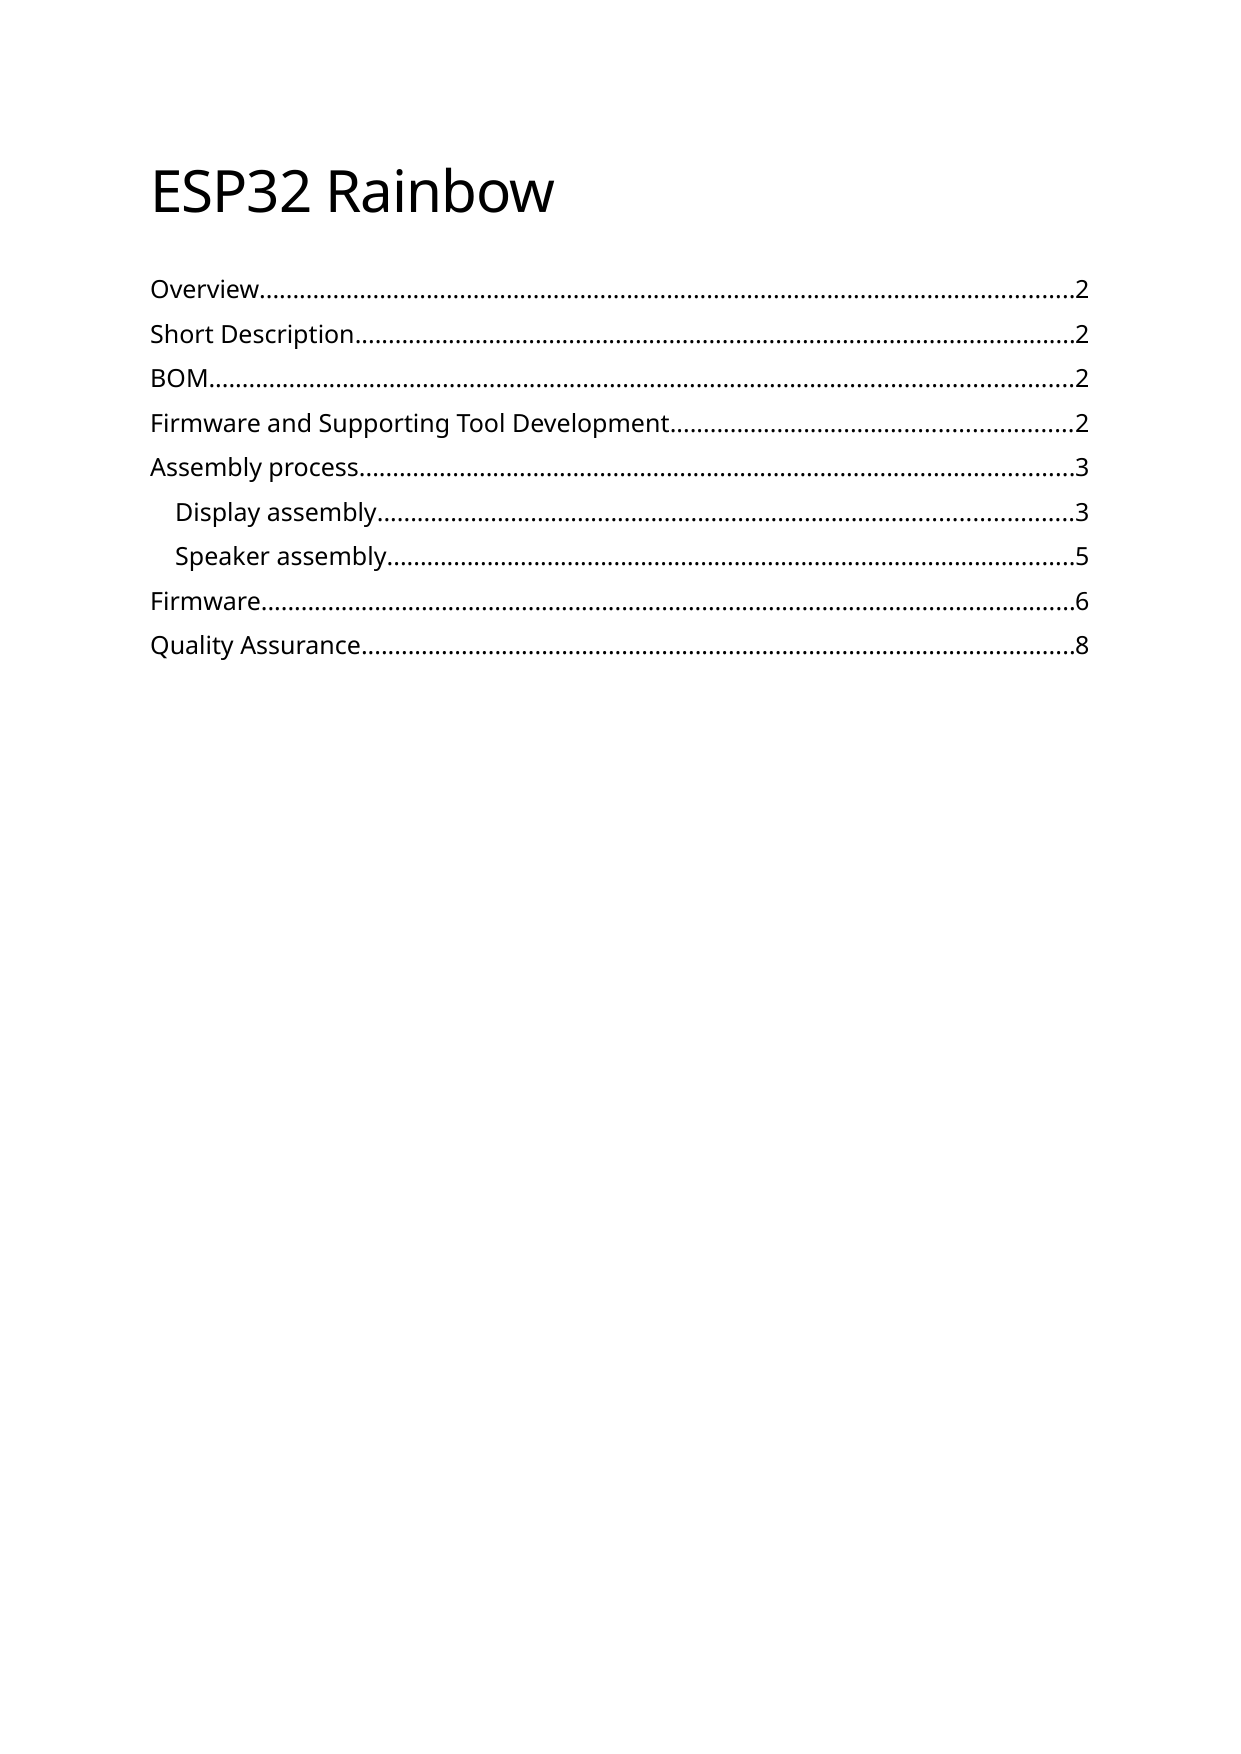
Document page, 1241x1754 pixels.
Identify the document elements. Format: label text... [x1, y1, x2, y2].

text Display assembly 3 [175, 494, 1090, 528]
text Overview 2 [150, 272, 1090, 306]
text Speaker assembly 5 [175, 539, 1090, 573]
text Assembly process 3 [150, 450, 1090, 484]
text Quality Assurance 8 [150, 628, 1090, 662]
title ESP32 Rainbow [150, 150, 1090, 229]
text Short Description 2 [150, 316, 1090, 350]
text Firmware and Supporting Tool Development 2 [150, 405, 1090, 439]
text BOM 2 [150, 361, 1090, 395]
text Firmware 6 [150, 583, 1090, 617]
